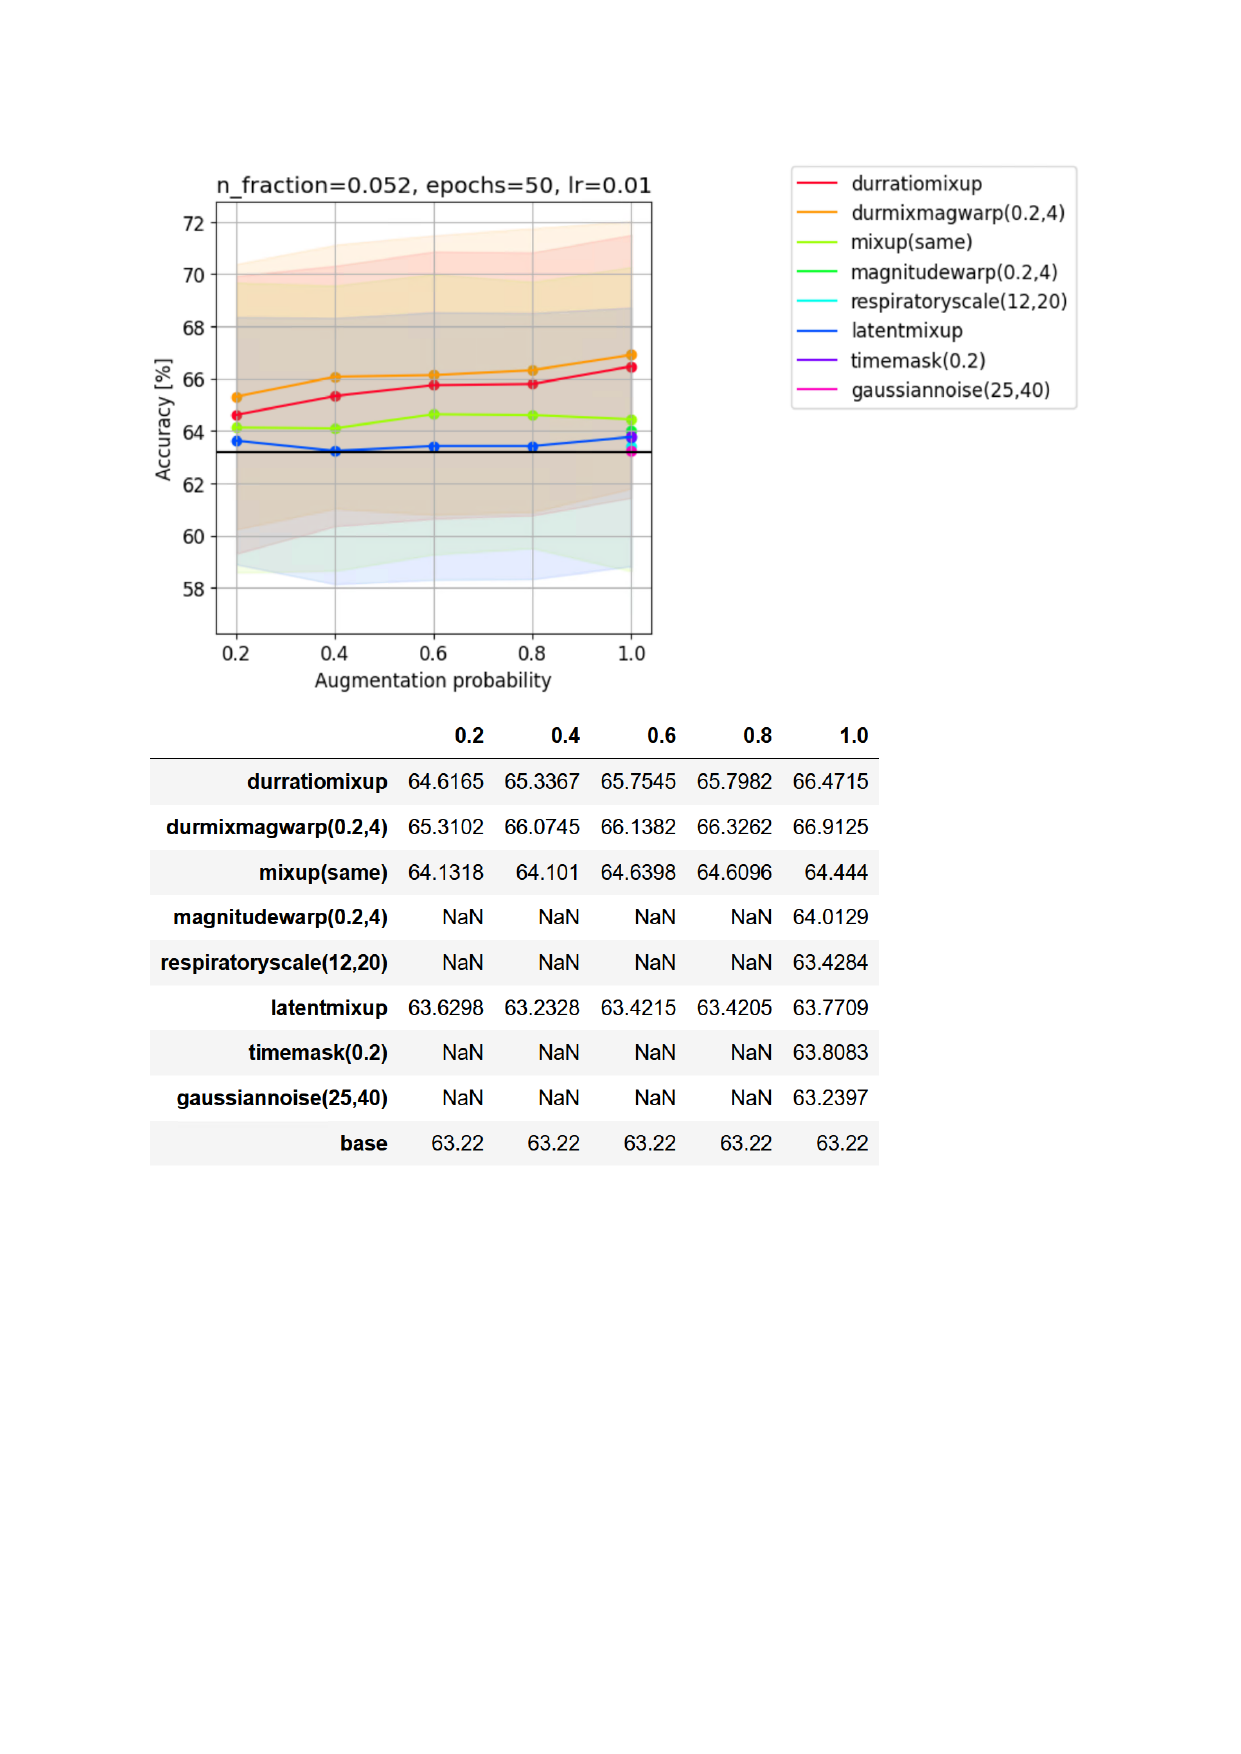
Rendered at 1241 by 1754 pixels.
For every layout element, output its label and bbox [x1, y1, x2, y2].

picture [150, 150, 1089, 697]
picture [150, 715, 883, 1169]
